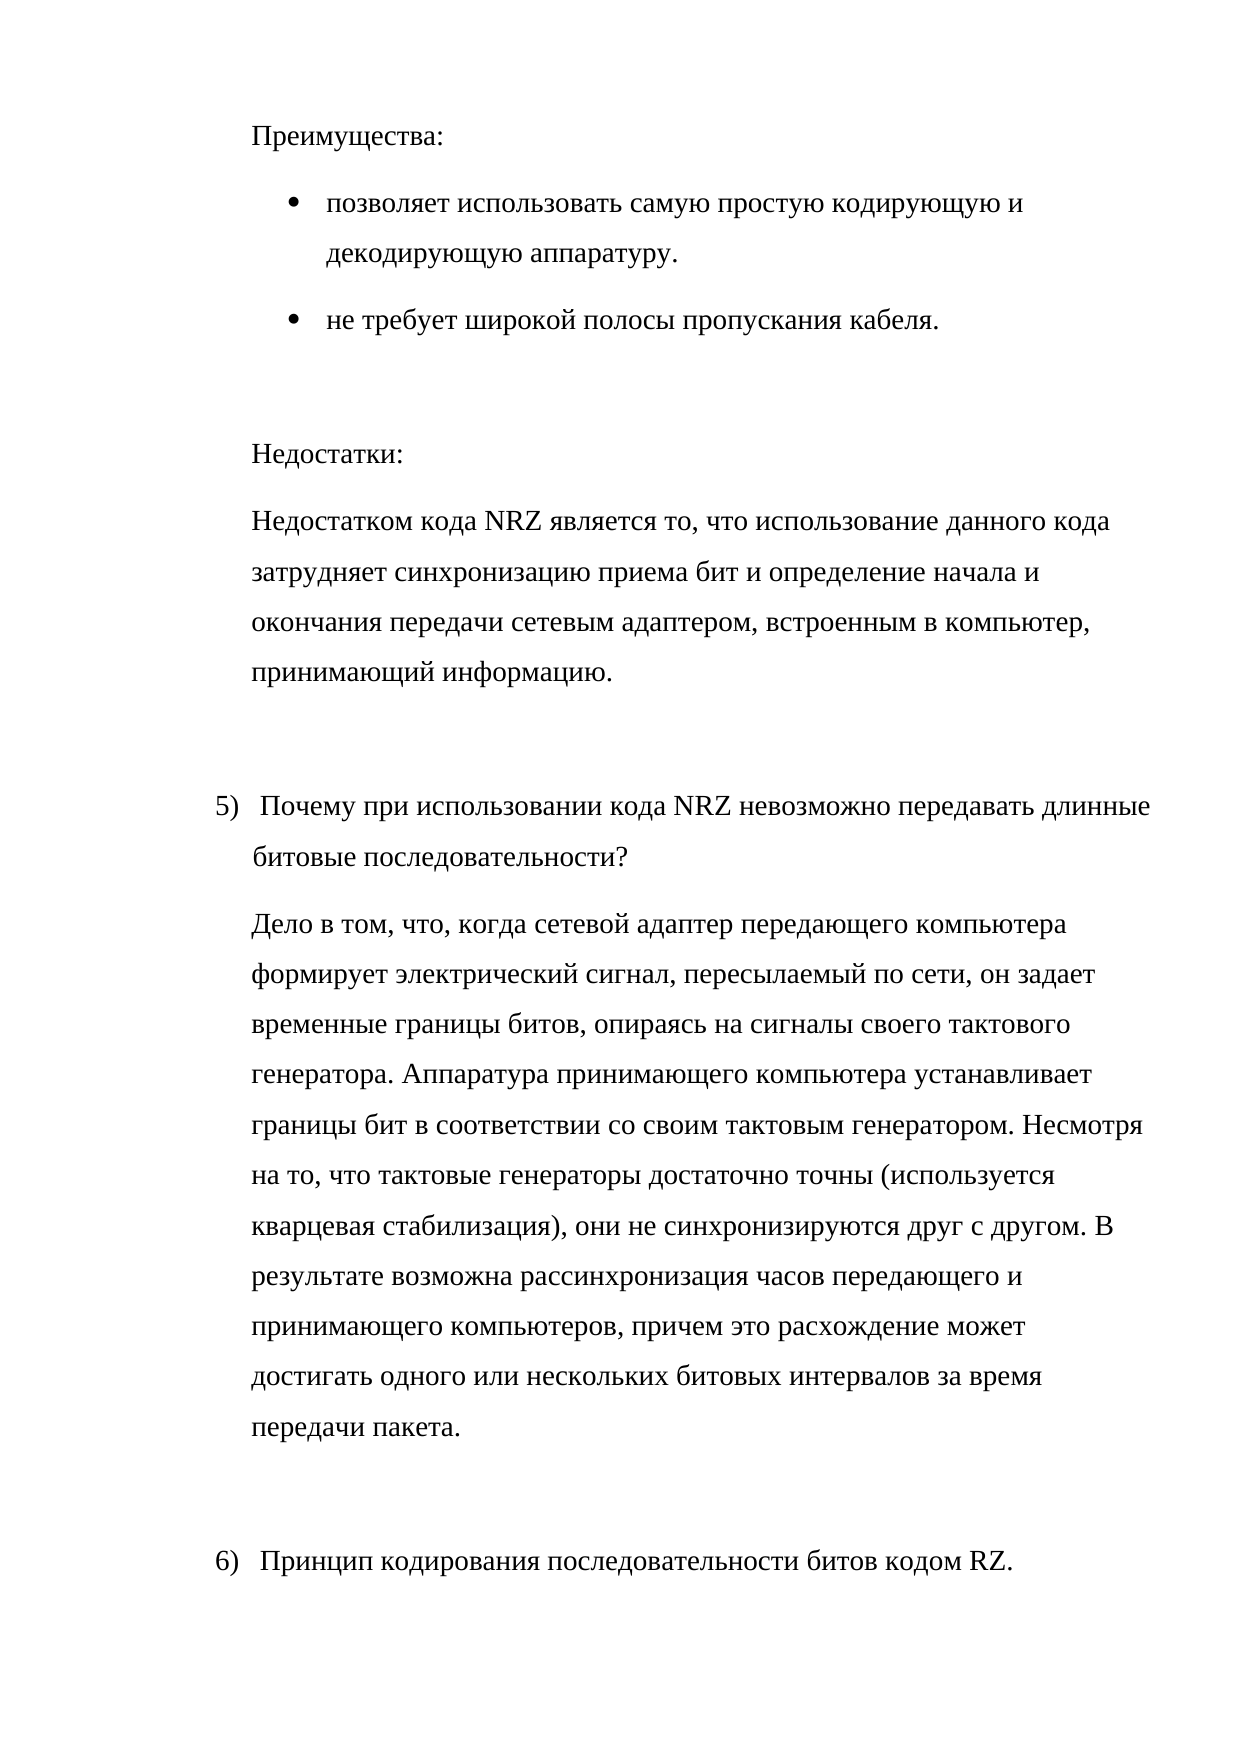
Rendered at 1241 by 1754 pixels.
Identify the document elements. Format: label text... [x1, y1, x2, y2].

list позволяет использовать самую простую кодирующую и декодирующую аппаратуру. [288, 185, 1152, 269]
list Почему при использовании кода NRZ невозможно передавать длинные битовые последовательности? [215, 788, 1152, 872]
text Дело в том, что, когда сетевой адаптер передающего компьютера формирует электрический сигнал, пересылаемый по сети, он задает временные границы битов, опираясь на сигналы своего тактового генератора. Аппаратура принимающего компьютера устанавливает границы бит в соответствии со своим тактовым генератором. Несмотря на то, что тактовые генераторы достаточно точны (используется кварцевая стабилизация), они не синхронизируются друг с другом. В результате возможна рассинхронизация часов передающего и принимающего компьютеров, причем это расхождение может достигать одного или нескольких битовых интервалов за время передачи пакета. [251, 906, 1152, 1442]
text Недостатком кода NRZ является то, что использование данного кода затрудняет синхронизацию приема бит и определение начала и окончания передачи сетевым адаптером, встроенным в компьютер, принимающий информацию. [251, 503, 1152, 688]
list Принцип кодирования последовательности битов кодом RZ. [215, 1543, 1152, 1576]
list не требует широкой полосы пропускания кабеля. [288, 302, 1152, 336]
text Преимущества: [251, 118, 1152, 152]
text Недостатки: [177, 437, 1152, 470]
